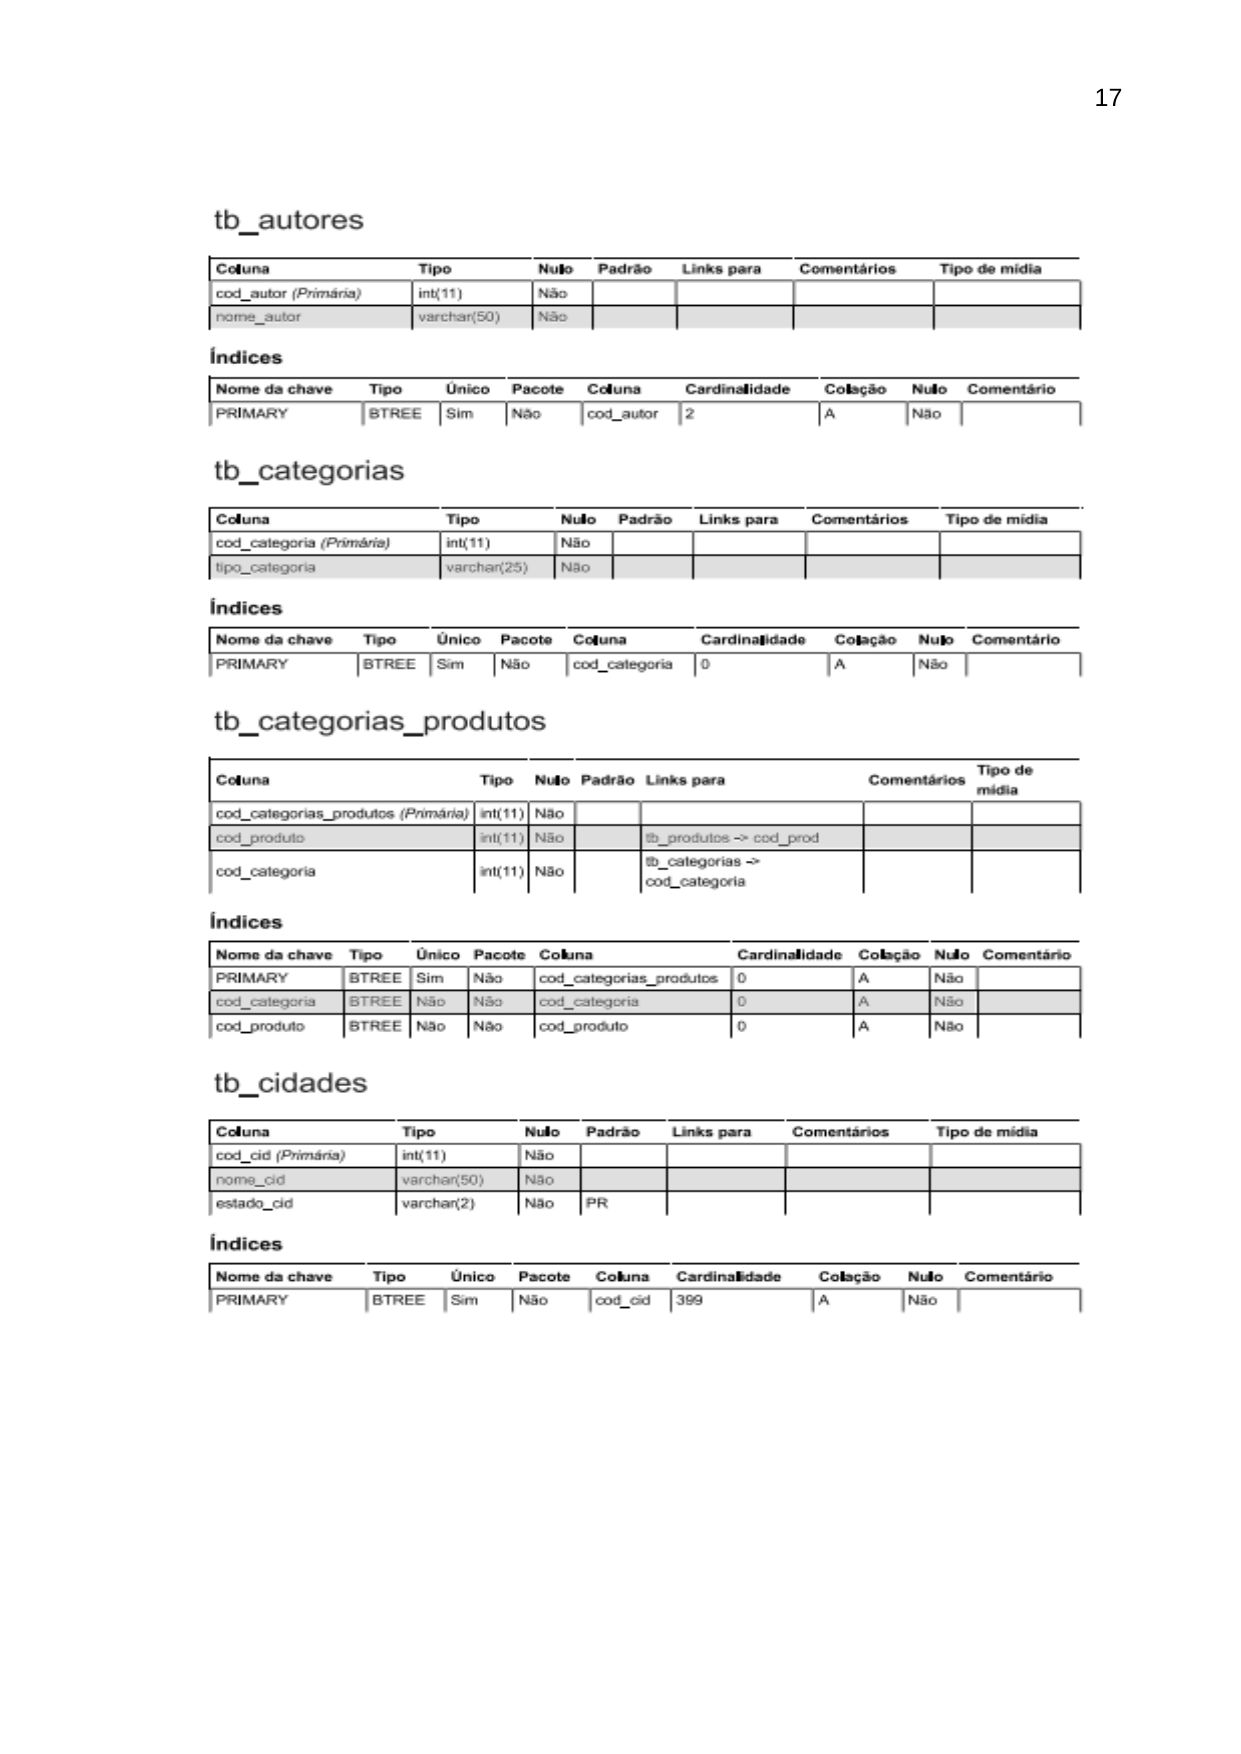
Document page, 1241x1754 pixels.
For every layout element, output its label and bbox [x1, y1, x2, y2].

picture [177, 197, 1134, 1334]
